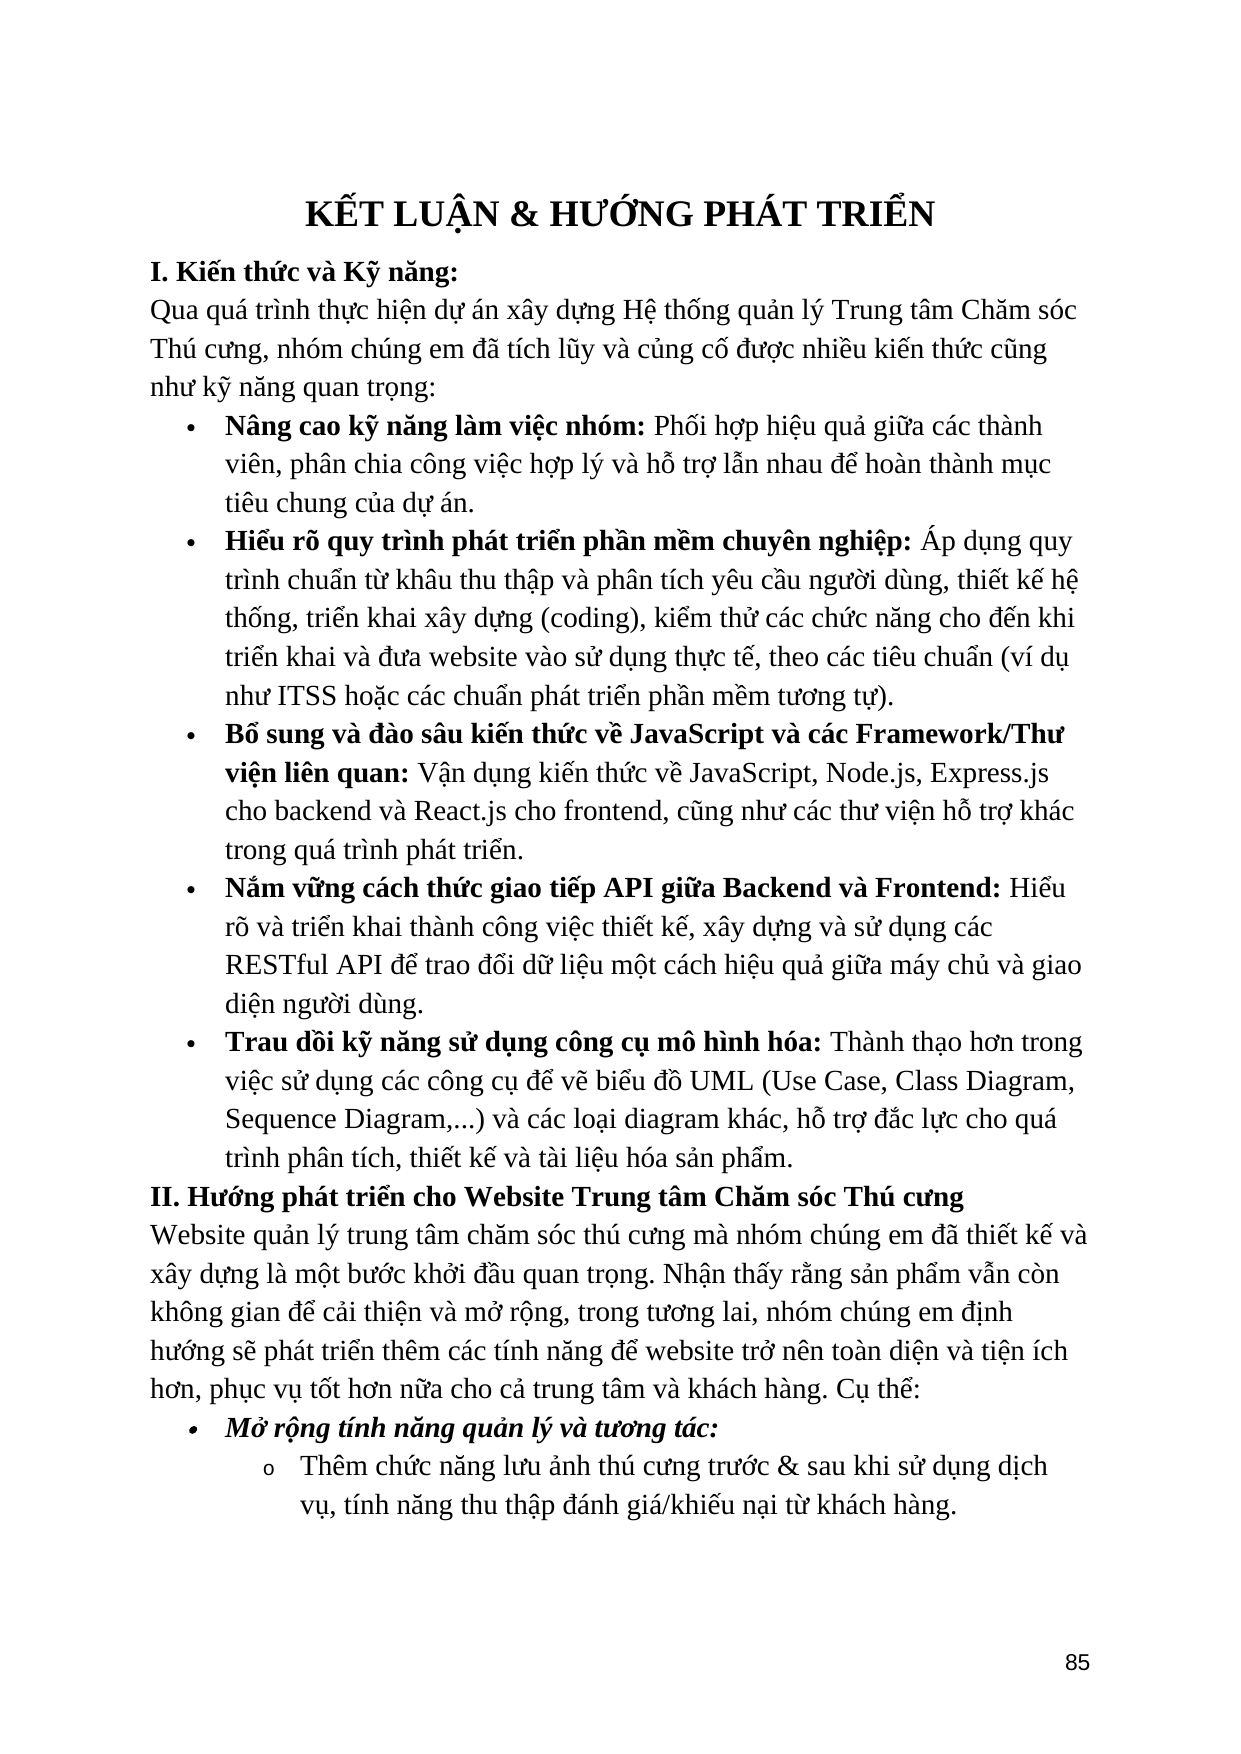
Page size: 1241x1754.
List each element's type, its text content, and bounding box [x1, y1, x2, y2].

list Mở rộng tính năng quản lý và tương tác: [187, 1410, 1090, 1443]
list Trau dồi kỹ năng sử dụng công cụ mô hình hóa: Thành thạo hơn trong việc sử dụng các công cụ để vẽ biểu đồ UML (Use Case, Class Diagram, Sequence Diagram,...) và các loại diagram khác, hỗ trợ đắc lực cho quá trình phân tích, thiết kế và tài liệu hóa sản phẩm. [187, 1024, 1090, 1174]
list Hiểu rõ quy trình phát triển phần mềm chuyên nghiệp: Áp dụng quy trình chuẩn từ khâu thu thập và phân tích yêu cầu người dùng, thiết kế hệ thống, triển khai xây dựng (coding), kiểm thử các chức năng cho đến khi triển khai và đưa website vào sử dụng thực tế, theo các tiêu chuẩn (ví dụ như ITSS hoặc các chuẩn phát triển phần mềm tương tự). [187, 523, 1090, 711]
list Nâng cao kỹ năng làm việc nhóm: Phối hợp hiệu quả giữa các thành viên, phân chia công việc hợp lý và hỗ trợ lẫn nhau để hoàn thành mục tiêu chung của dự án. [187, 408, 1090, 518]
text I. Kiến thức và Kỹ năng: [150, 254, 1090, 287]
text Website quản lý trung tâm chăm sóc thú cưng mà nhóm chúng em đã thiết kế và xây dựng là một bước khởi đầu quan trọng. Nhận thấy rằng sản phẩm vẫn còn không gian để cải thiện và mở rộng, trong tương lai, nhóm chúng em định hướng sẽ phát triển thêm các tính năng để website trở nên toàn diện và tiện ích hơn, phục vụ tốt hơn nữa cho cả trung tâm và khách hàng. Cụ thể: [150, 1217, 1090, 1405]
subtitle KẾT LUẬN & HƯỚNG PHÁT TRIỂN [150, 192, 1090, 235]
text Qua quá trình thực hiện dự án xây dựng Hệ thống quản lý Trung tâm Chăm sóc Thú cưng, nhóm chúng em đã tích lũy và củng cố được nhiều kiến thức cũng như kỹ năng quan trọng: [150, 292, 1090, 403]
text II. Hướng phát triển cho Website Trung tâm Chăm sóc Thú cưng [150, 1179, 1090, 1212]
list Bổ sung và đào sâu kiến thức về JavaScript và các Framework/Thư viện liên quan: Vận dụng kiến thức về JavaScript, Node.js, Express.js cho backend và React.js cho frontend, cũng như các thư viện hỗ trợ khác trong quá trình phát triển. [187, 716, 1090, 865]
list Thêm chức năng lưu ảnh thú cưng trước & sau khi sử dụng dịch vụ, tính năng thu thập đánh giá/khiếu nại từ khách hàng. [262, 1448, 1090, 1521]
list Nắm vững cách thức giao tiếp API giữa Backend và Frontend: Hiểu rõ và triển khai thành công việc thiết kế, xây dựng và sử dụng các RESTful API để trao đổi dữ liệu một cách hiệu quả giữa máy chủ và giao diện người dùng. [187, 870, 1090, 1019]
